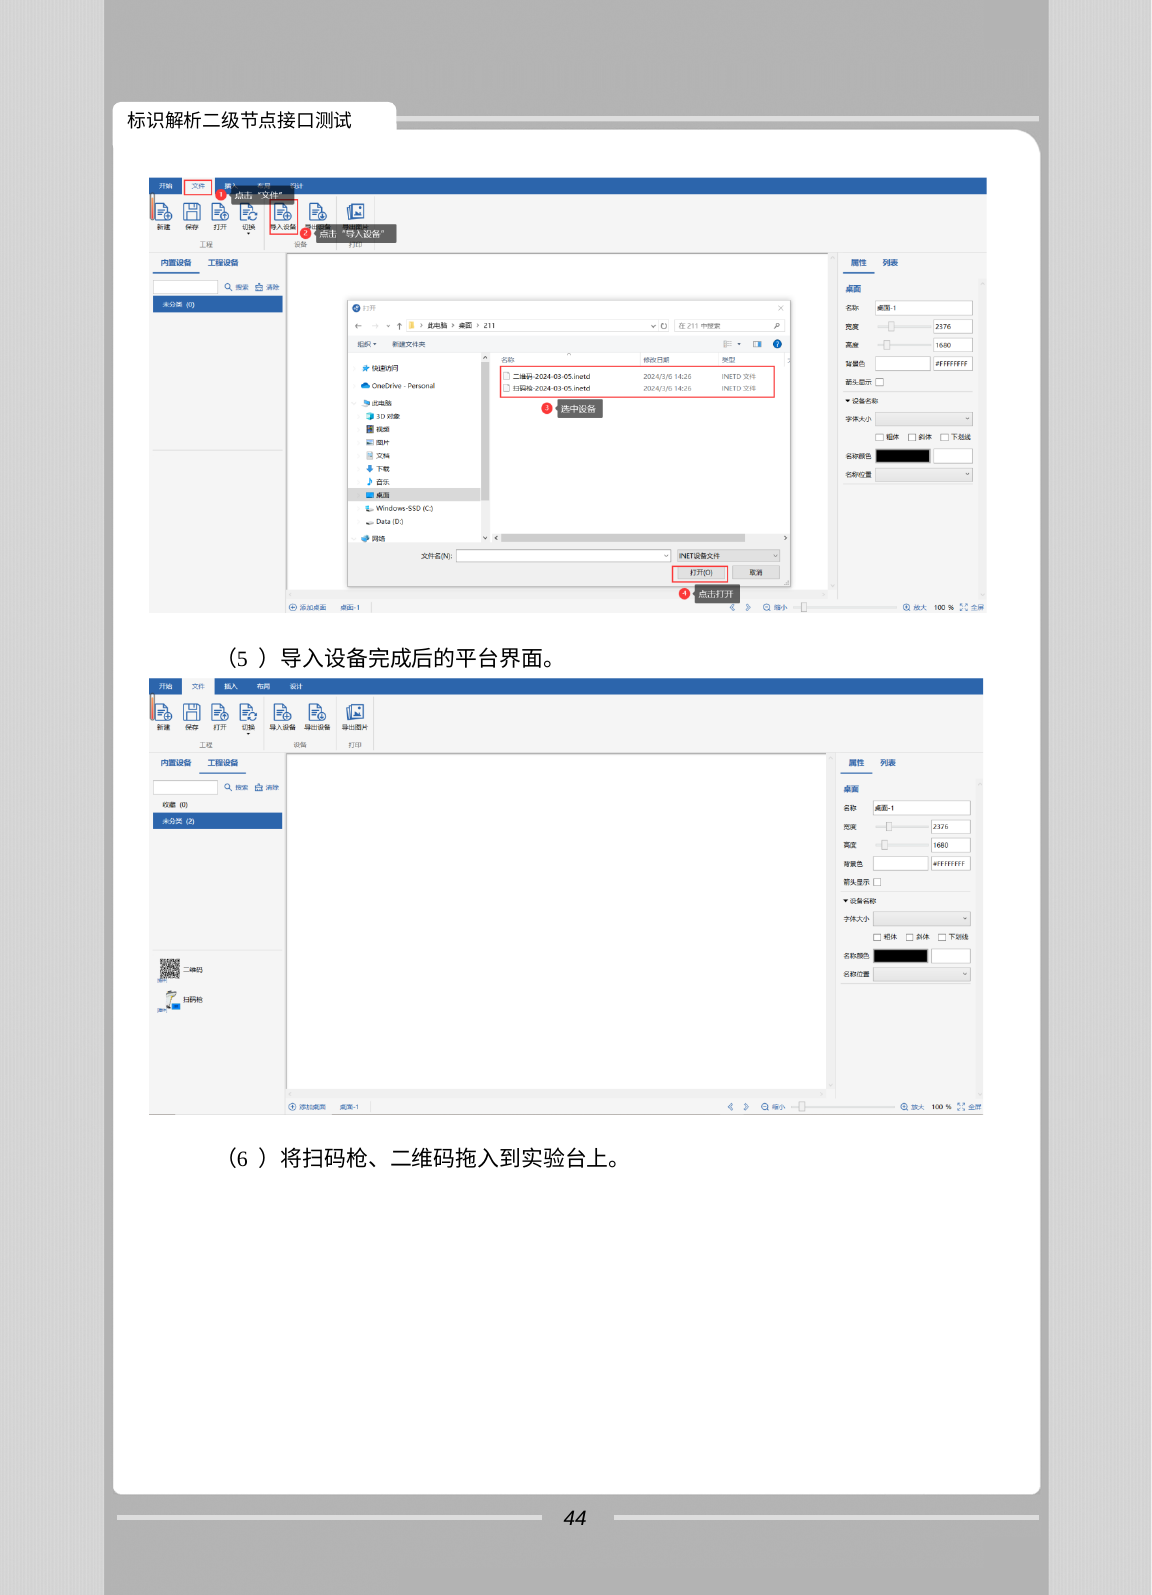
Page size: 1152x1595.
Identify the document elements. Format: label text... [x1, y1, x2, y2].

text （5）导入设备完成后的平台界面。 [149, 636, 1002, 678]
picture [0, 0, 1152, 1595]
text （6）将扫码枪、二维码拖入到实验台上。 [149, 1136, 1002, 1178]
